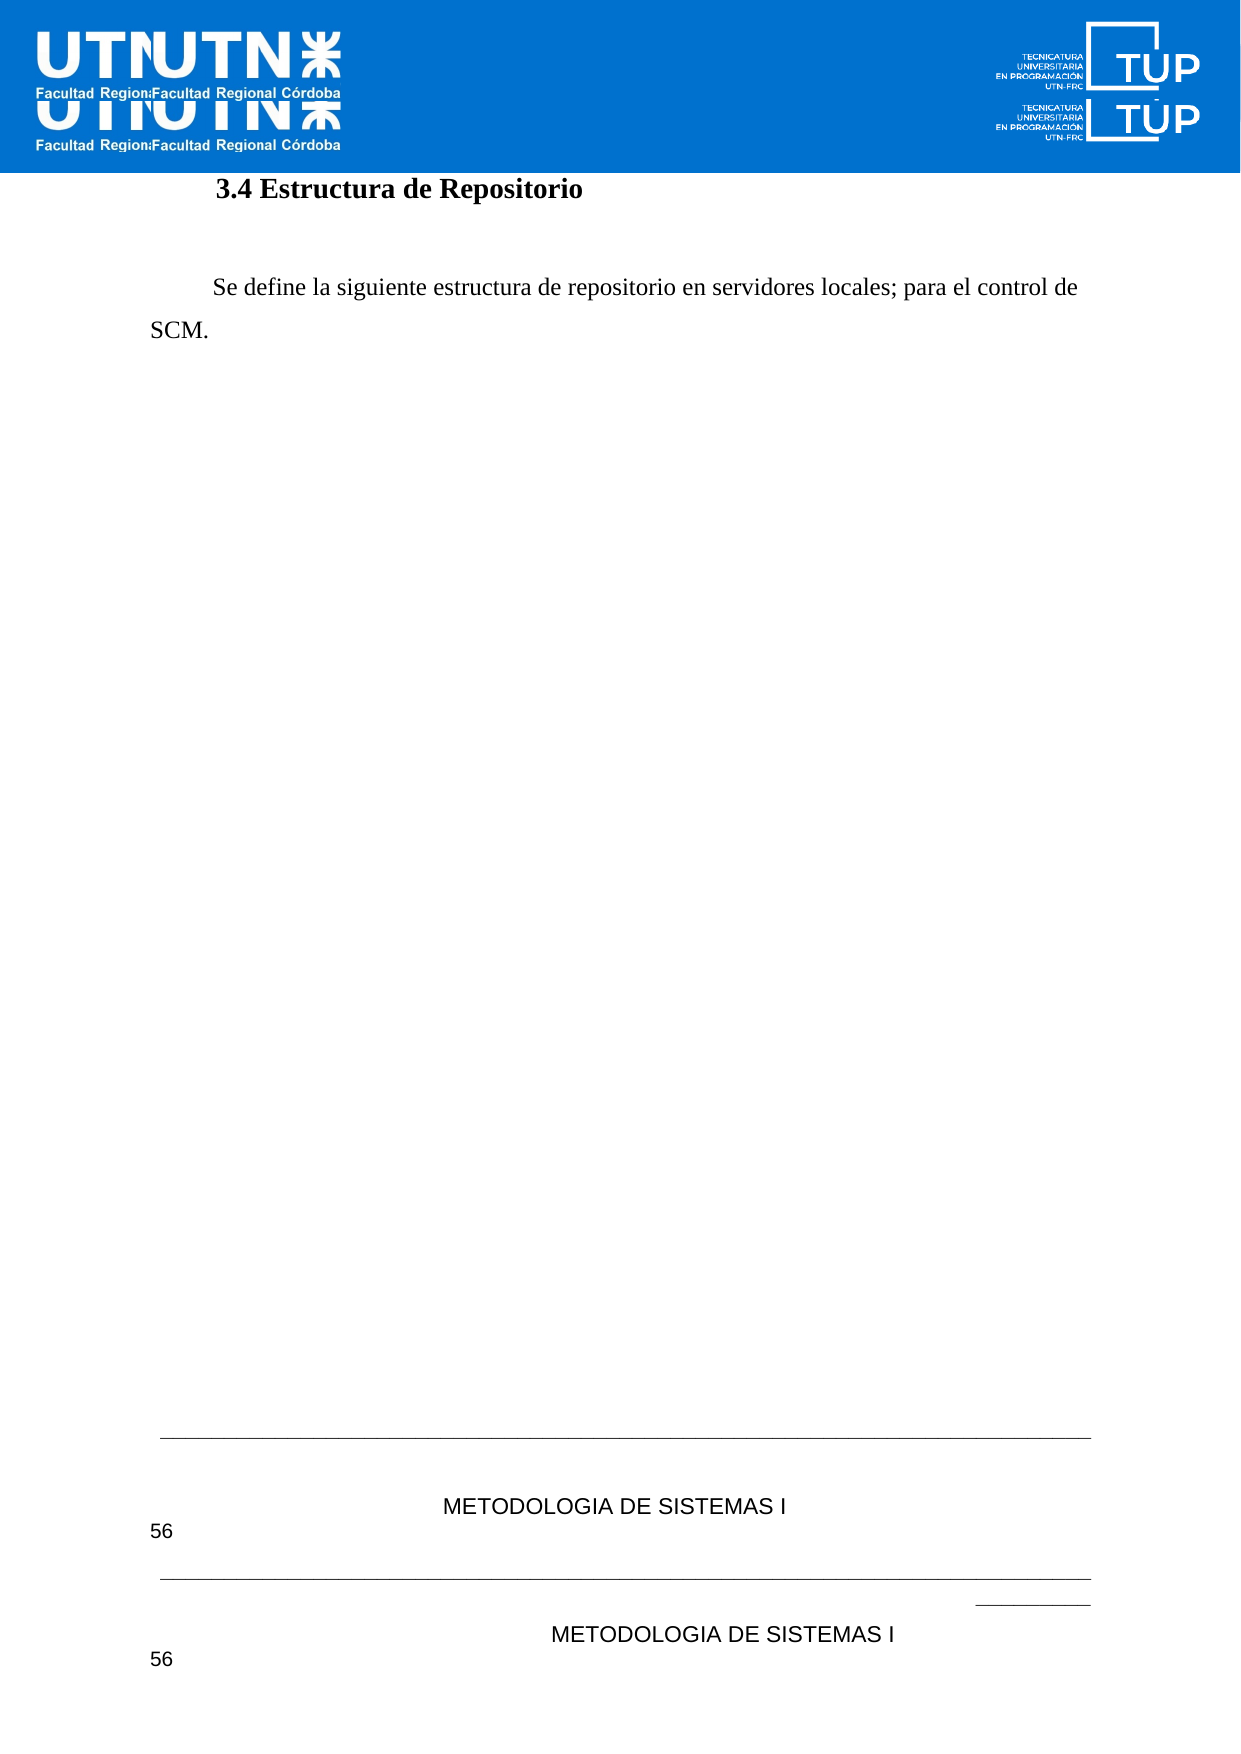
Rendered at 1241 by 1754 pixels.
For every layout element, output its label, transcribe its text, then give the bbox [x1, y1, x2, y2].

picture [992, 13, 1205, 152]
subtitle 3.4 Estructura de Repositorio [150, 171, 1090, 205]
text Se define la siguiente estructura de repositorio en servidores locales; para el control de SCM. [150, 272, 1090, 344]
picture [34, 28, 341, 152]
